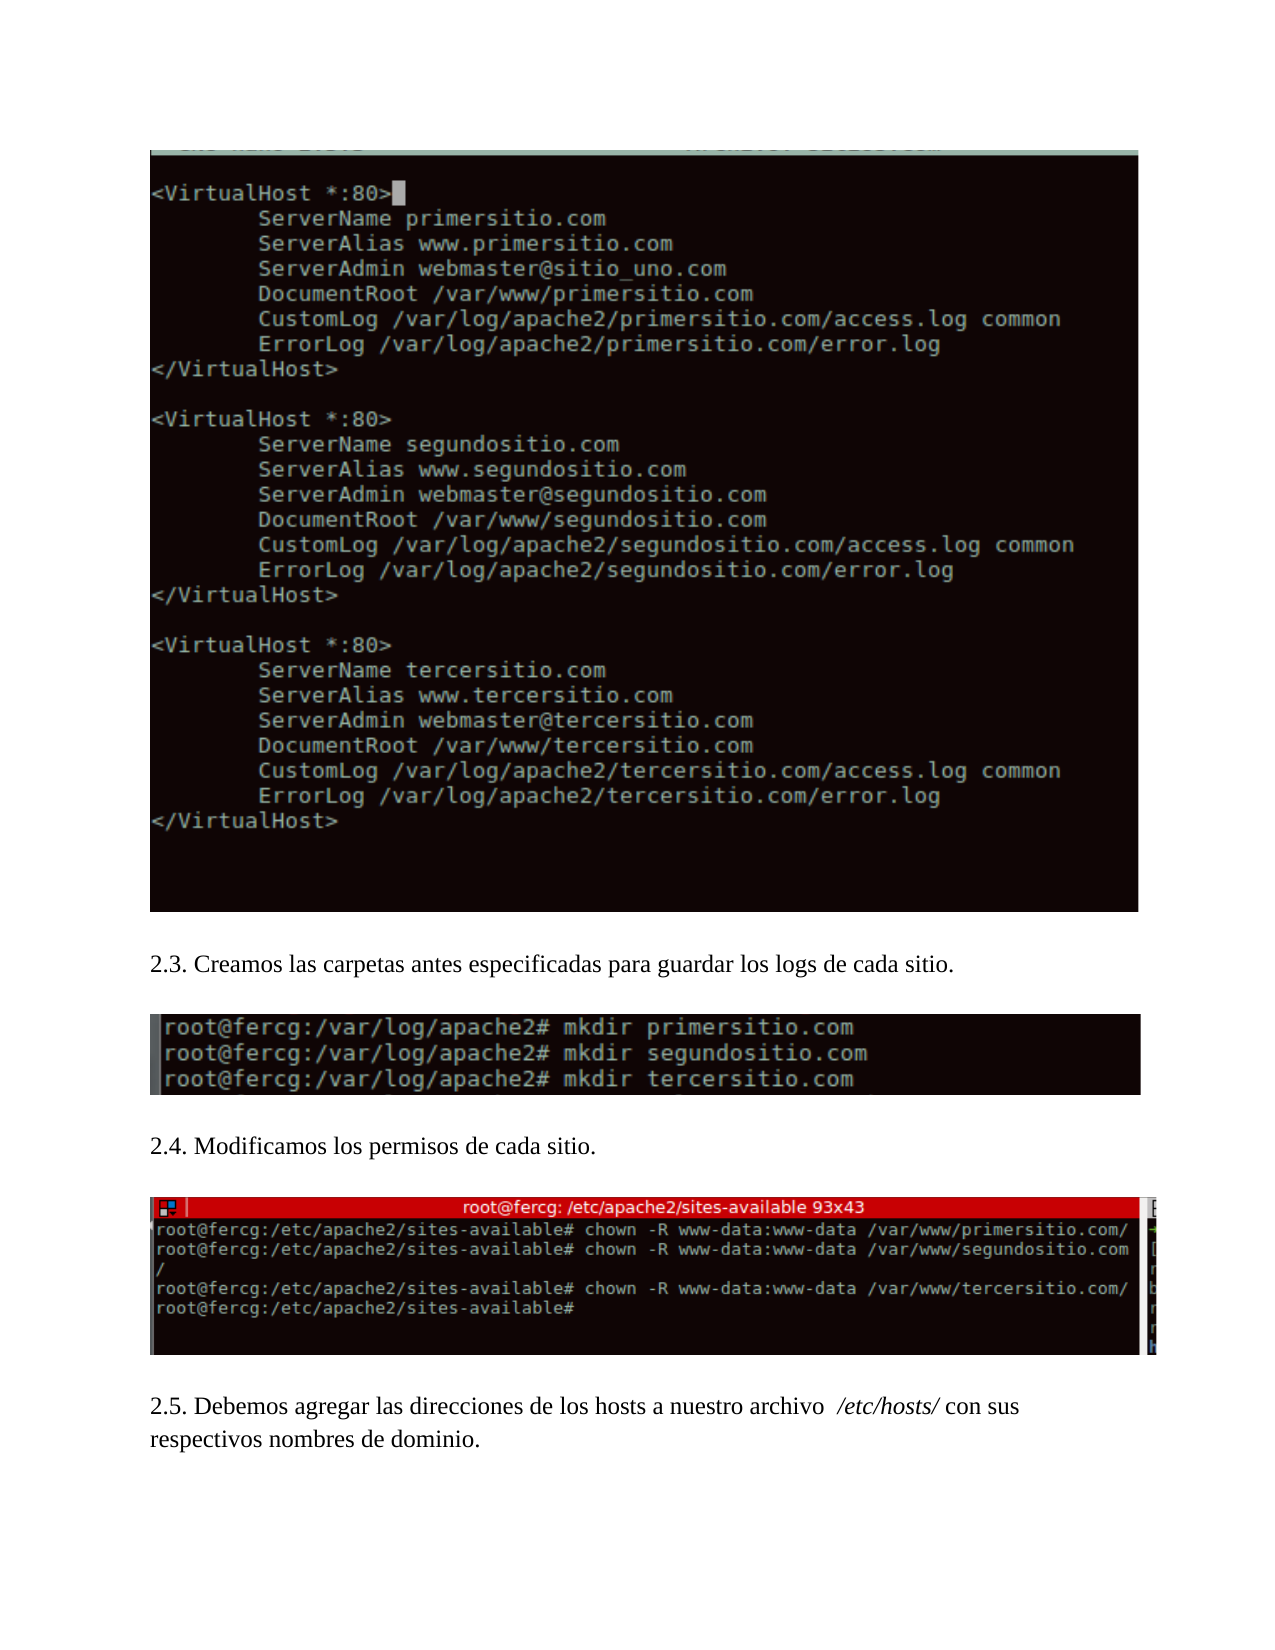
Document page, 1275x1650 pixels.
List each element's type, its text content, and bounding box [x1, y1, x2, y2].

picture [150, 1014, 1141, 1095]
text 2.5. Debemos agregar las direcciones de los hosts a nuestro archivo /etc/hosts/ con sus respectivos nombres de dominio. [150, 1391, 1125, 1453]
picture [150, 150, 1139, 912]
text 2.3. Creamos las carpetas antes especificadas para guardar los logs de cada sitio. [150, 949, 1125, 977]
picture [150, 1197, 1157, 1355]
text 2.4. Modificamos los permisos de cada sitio. [150, 1131, 1125, 1160]
